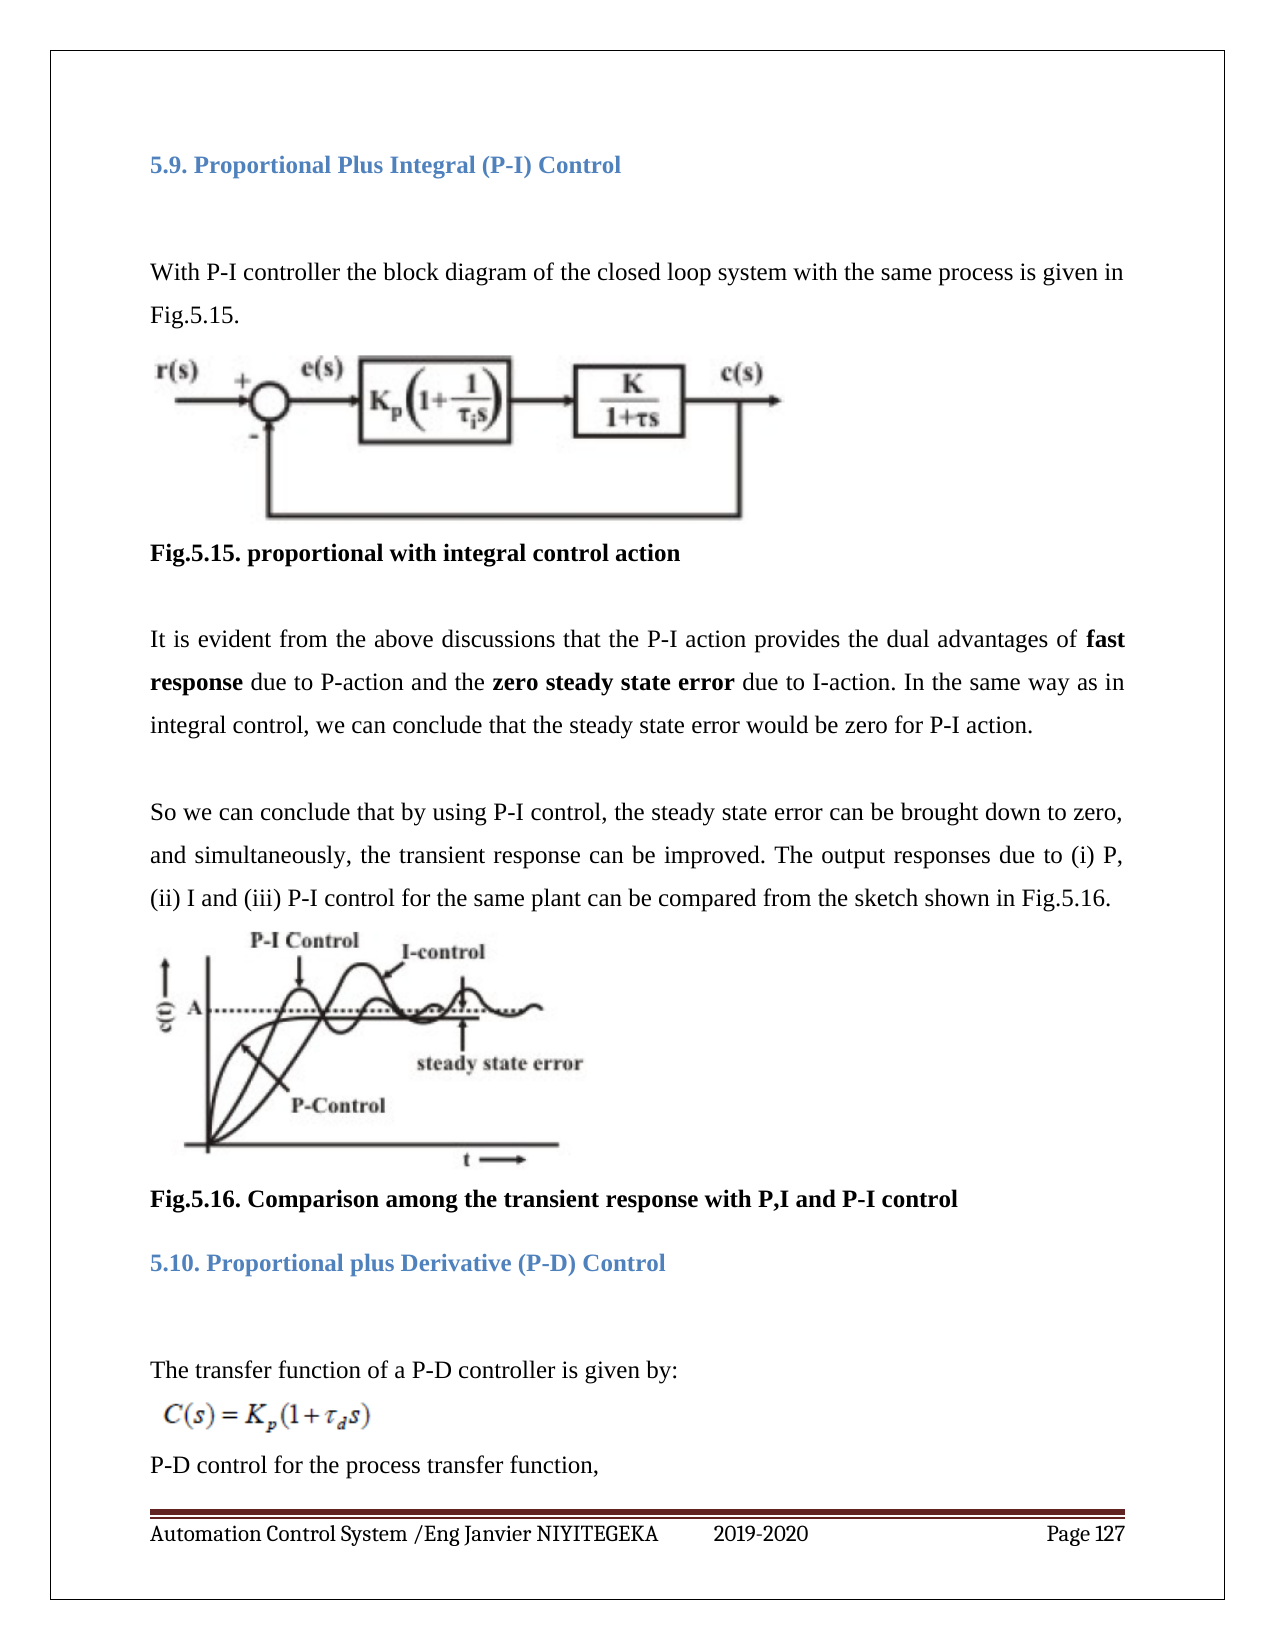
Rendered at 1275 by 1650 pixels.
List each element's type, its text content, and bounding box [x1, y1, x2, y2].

text The transfer function of a P-D controller is given by: [150, 1355, 1125, 1384]
subtitle 5.9. Proportional Plus Integral (P-I) Control [150, 150, 1125, 179]
picture [150, 1398, 372, 1436]
text It is evident from the above discussions that the P-I action provides the dual advantages of fast response due to P-action and the zero steady state error due to I-action. In the same way as in integral control, we can conclude that the steady state error would be zero for P-I action. [150, 624, 1125, 739]
picture [150, 926, 588, 1170]
text With P-I controller the block diagram of the closed loop system with the same process is given in Fig.5.15. [150, 257, 1125, 329]
subtitle 5.10. Proportional plus Derivative (P-D) Control [150, 1248, 1125, 1277]
text Fig.5.16. Comparison among the transient response with P,I and P-I control [150, 1184, 1125, 1213]
text Fig.5.15. proportional with integral control action [150, 538, 1125, 567]
text P-D control for the process transfer function, [150, 1450, 1125, 1479]
picture [150, 343, 799, 524]
text So we can conclude that by using P-I control, the steady state error can be brought down to zero, and simultaneously, the transient response can be improved. The output responses due to (i) P, (ii) I and (iii) P-I control for the same plant can be compared from the sketch shown in Fig.5.16. [150, 797, 1125, 912]
